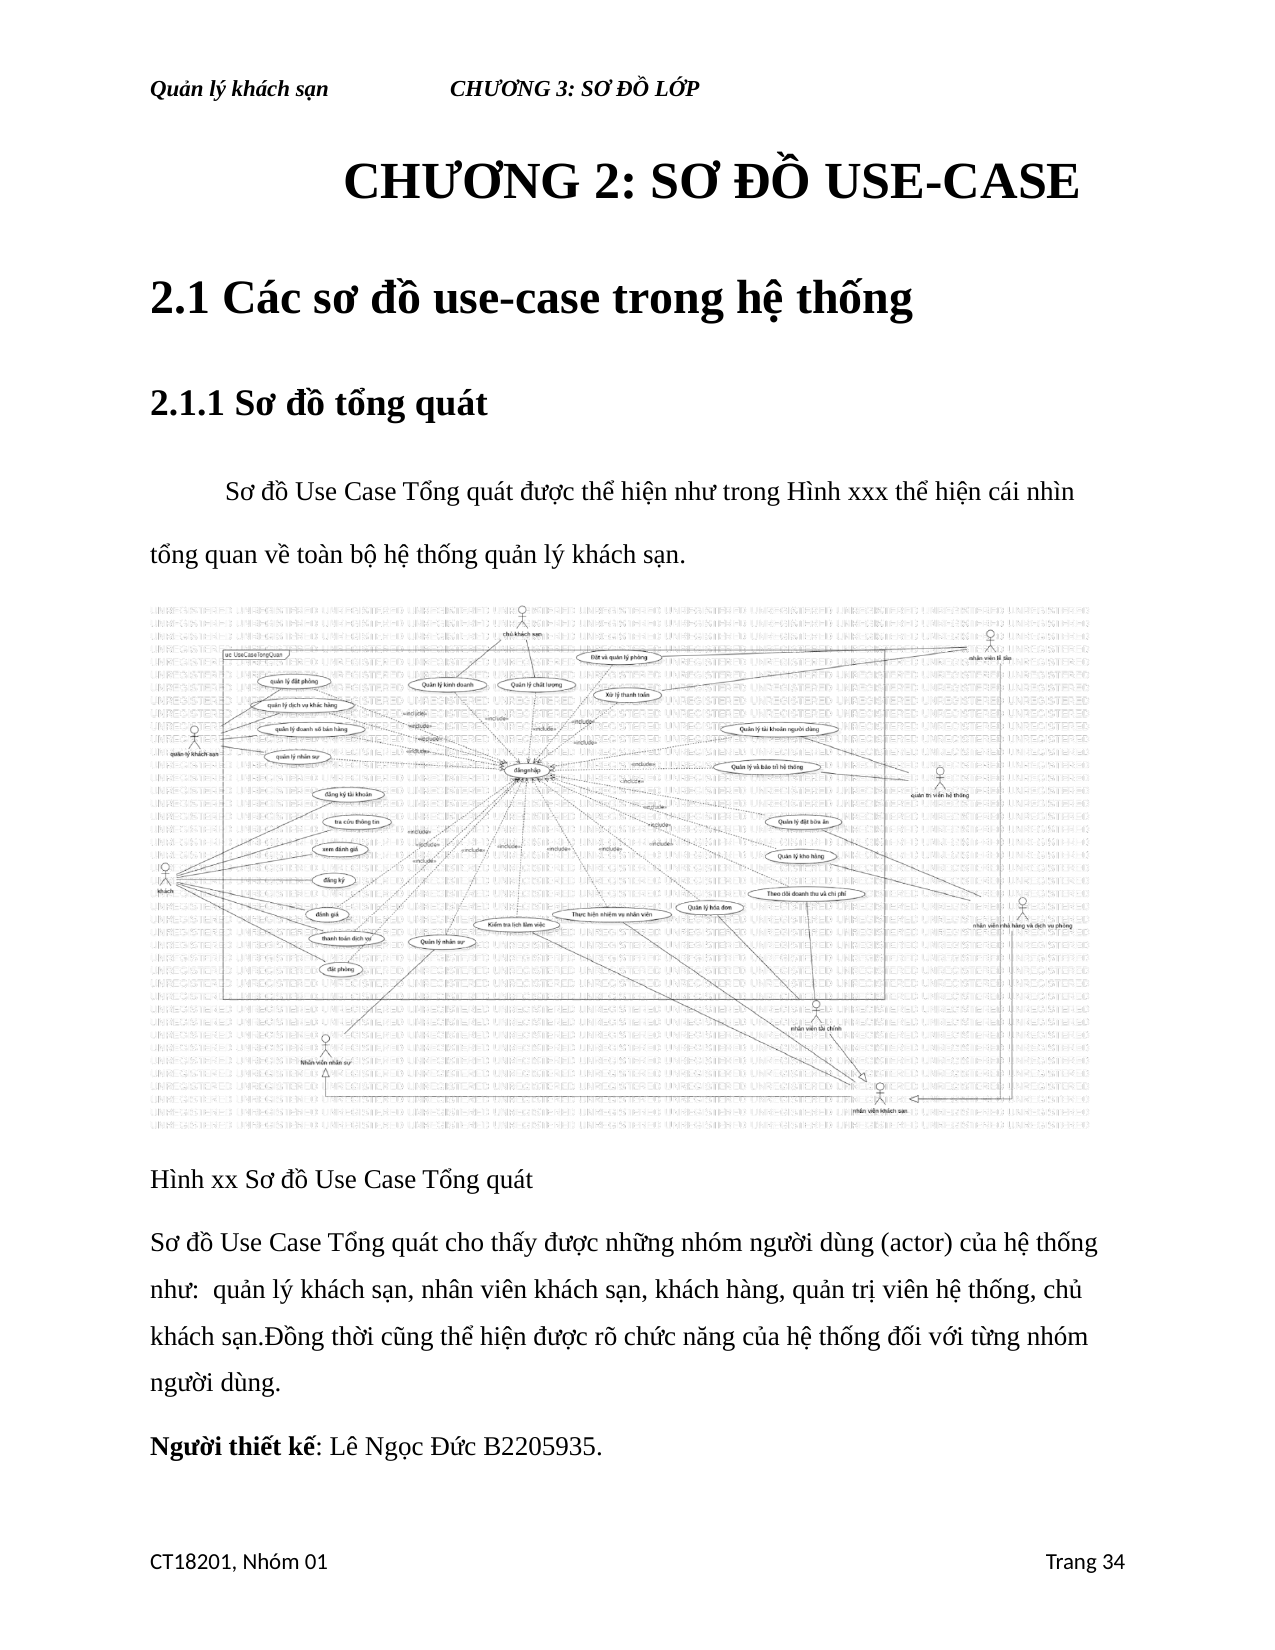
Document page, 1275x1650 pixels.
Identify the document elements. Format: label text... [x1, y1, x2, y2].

subtitle 2.1.1 Sơ đồ tổng quát [150, 381, 1125, 424]
text Sơ đồ Use Case Tổng quát cho thấy được những nhóm người dùng (actor) của hệ thống như: quản lý khách sạn, nhân viên khách sạn, khách hàng, quản trị viên hệ thống, chủ khách sạn.Đồng thời cũng thể hiện được rõ chức năng của hệ thống đối với từng nhóm người dùng. [150, 1226, 1125, 1398]
text Sơ đồ Use Case Tổng quát được thể hiện như trong Hình xxx thể hiện cái nhìn [150, 474, 1125, 506]
text tổng quan về toàn bộ hệ thống quản lý khách sạn. [150, 538, 1125, 569]
picture [150, 601, 1090, 1133]
text Hình xx Sơ đồ Use Case Tổng quát [150, 1163, 1125, 1194]
text Người thiết kế: Lê Ngọc Đức B2205935. [150, 1430, 1125, 1461]
subtitle CHƯƠNG 2: SƠ ĐỒ USE-CASE [187, 150, 1125, 210]
subtitle 2.1 Các sơ đồ use-case trong hệ thống [150, 269, 1125, 324]
